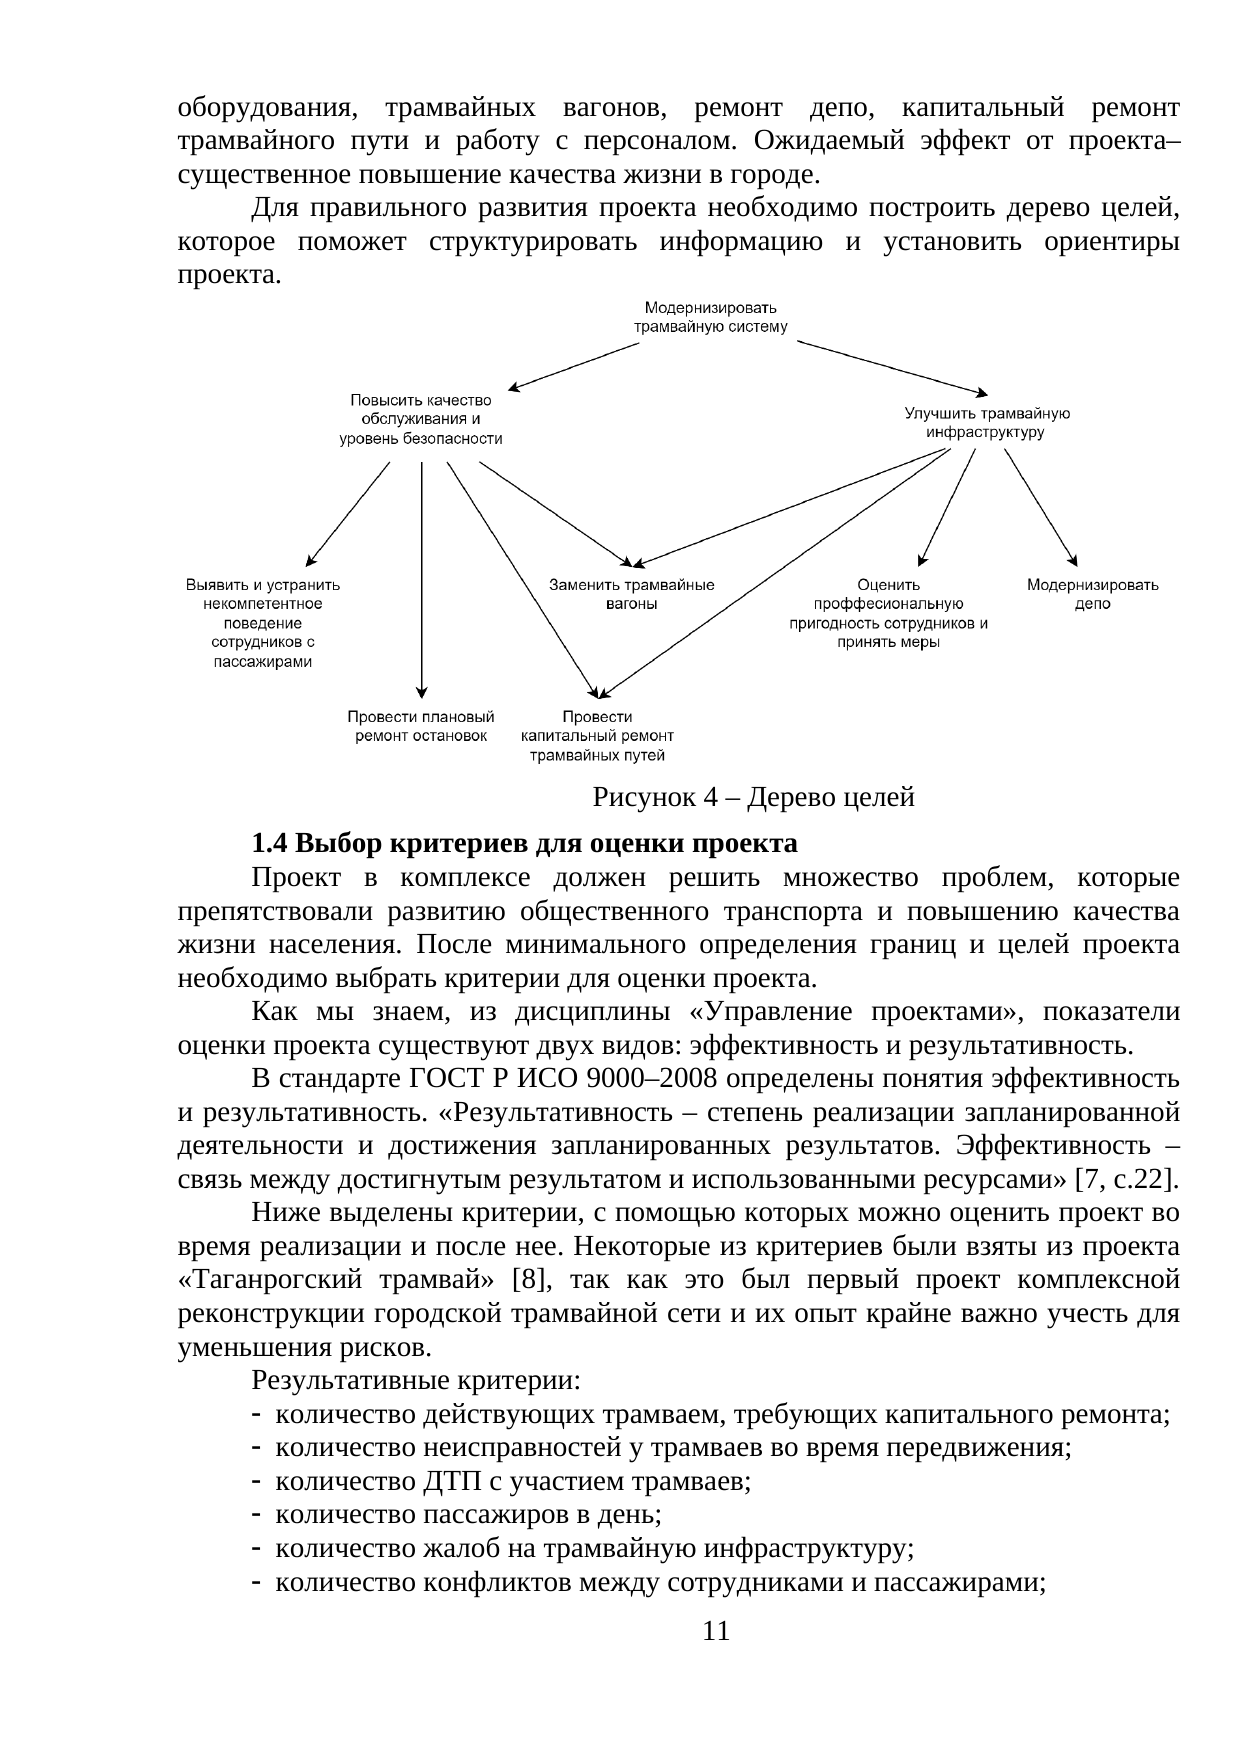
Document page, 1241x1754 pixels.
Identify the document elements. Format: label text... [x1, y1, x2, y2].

list количество жалоб на трамвайную инфраструктуру; [251, 1530, 1181, 1564]
list количество неисправностей у трамваев во время передвижения; [251, 1429, 1181, 1463]
list количество пассажиров в день; [251, 1497, 1181, 1530]
text Для правильного развития проекта необходимо построить дерево целей, которое поможет структурировать информацию и установить ориентиры проекта. [177, 189, 1181, 290]
picture [177, 290, 1181, 780]
text Как мы знаем, из дисциплины «Управление проектами», показатели оценки проекта существуют двух видов: эффективность и результативность. [177, 993, 1181, 1060]
list количество конфликтов между сотрудниками и пассажирами; [251, 1564, 1181, 1598]
list количество ДТП с участием трамваев; [251, 1463, 1181, 1497]
text Проект в комплексе должен решить множество проблем, которые препятствовали развитию общественного транспорта и повышению качества жизни населения. После минимального определения границ и целей проекта необходимо выбрать критерии для оценки проекта. [177, 859, 1181, 993]
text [177, 89, 1181, 189]
list количество действующих трамваем, требующих капитального ремонта; [251, 1396, 1181, 1429]
text В стандарте ГОСТ Р ИСО 9000–2008 определены понятия эффективность и результативность. «Результативность – степень реализации запланированной деятельности и достижения запланированных результатов. Эффективность – связь между достигнутым результатом и использованными ресурсами» [7, с.22]. [177, 1060, 1181, 1194]
text Результативные критерии: [177, 1362, 1181, 1396]
list Рисунок 4 – Дерево целей [326, 780, 1181, 813]
text Ниже выделены критерии, с помощью которых можно оценить проект во время реализации и после нее. Некоторые из критериев были взяты из проекта «Таганрогский трамвай» [8], так как это был первый проект комплексной реконструкции городской трамвайной сети и их опыт крайне важно учесть для уменьшения рисков. [177, 1194, 1181, 1362]
subtitle 1.4 Выбор критериев для оценки проекта [177, 826, 1181, 859]
